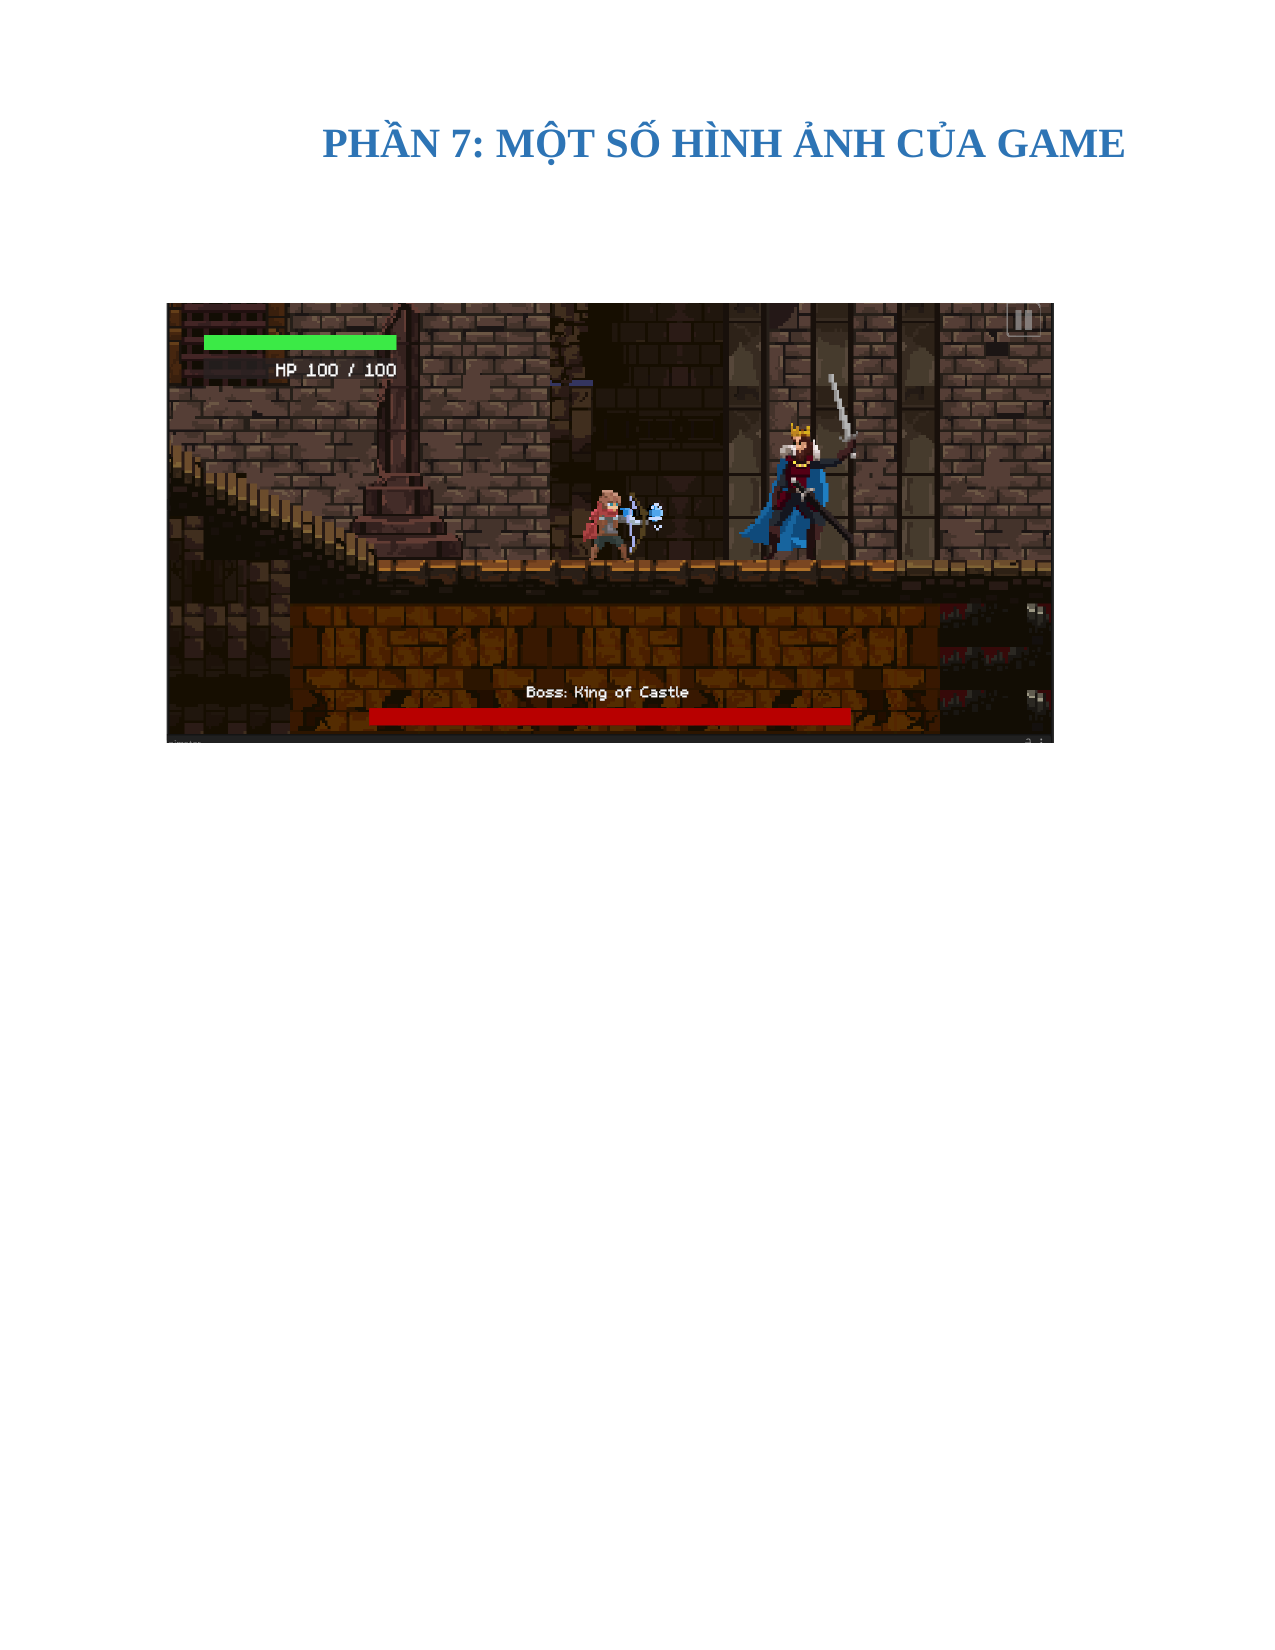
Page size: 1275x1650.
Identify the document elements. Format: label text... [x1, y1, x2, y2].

picture [166, 303, 1054, 743]
subtitle PHẦN 7: MỘT SỐ HÌNH ẢNH CỦA GAME [265, 118, 1183, 166]
